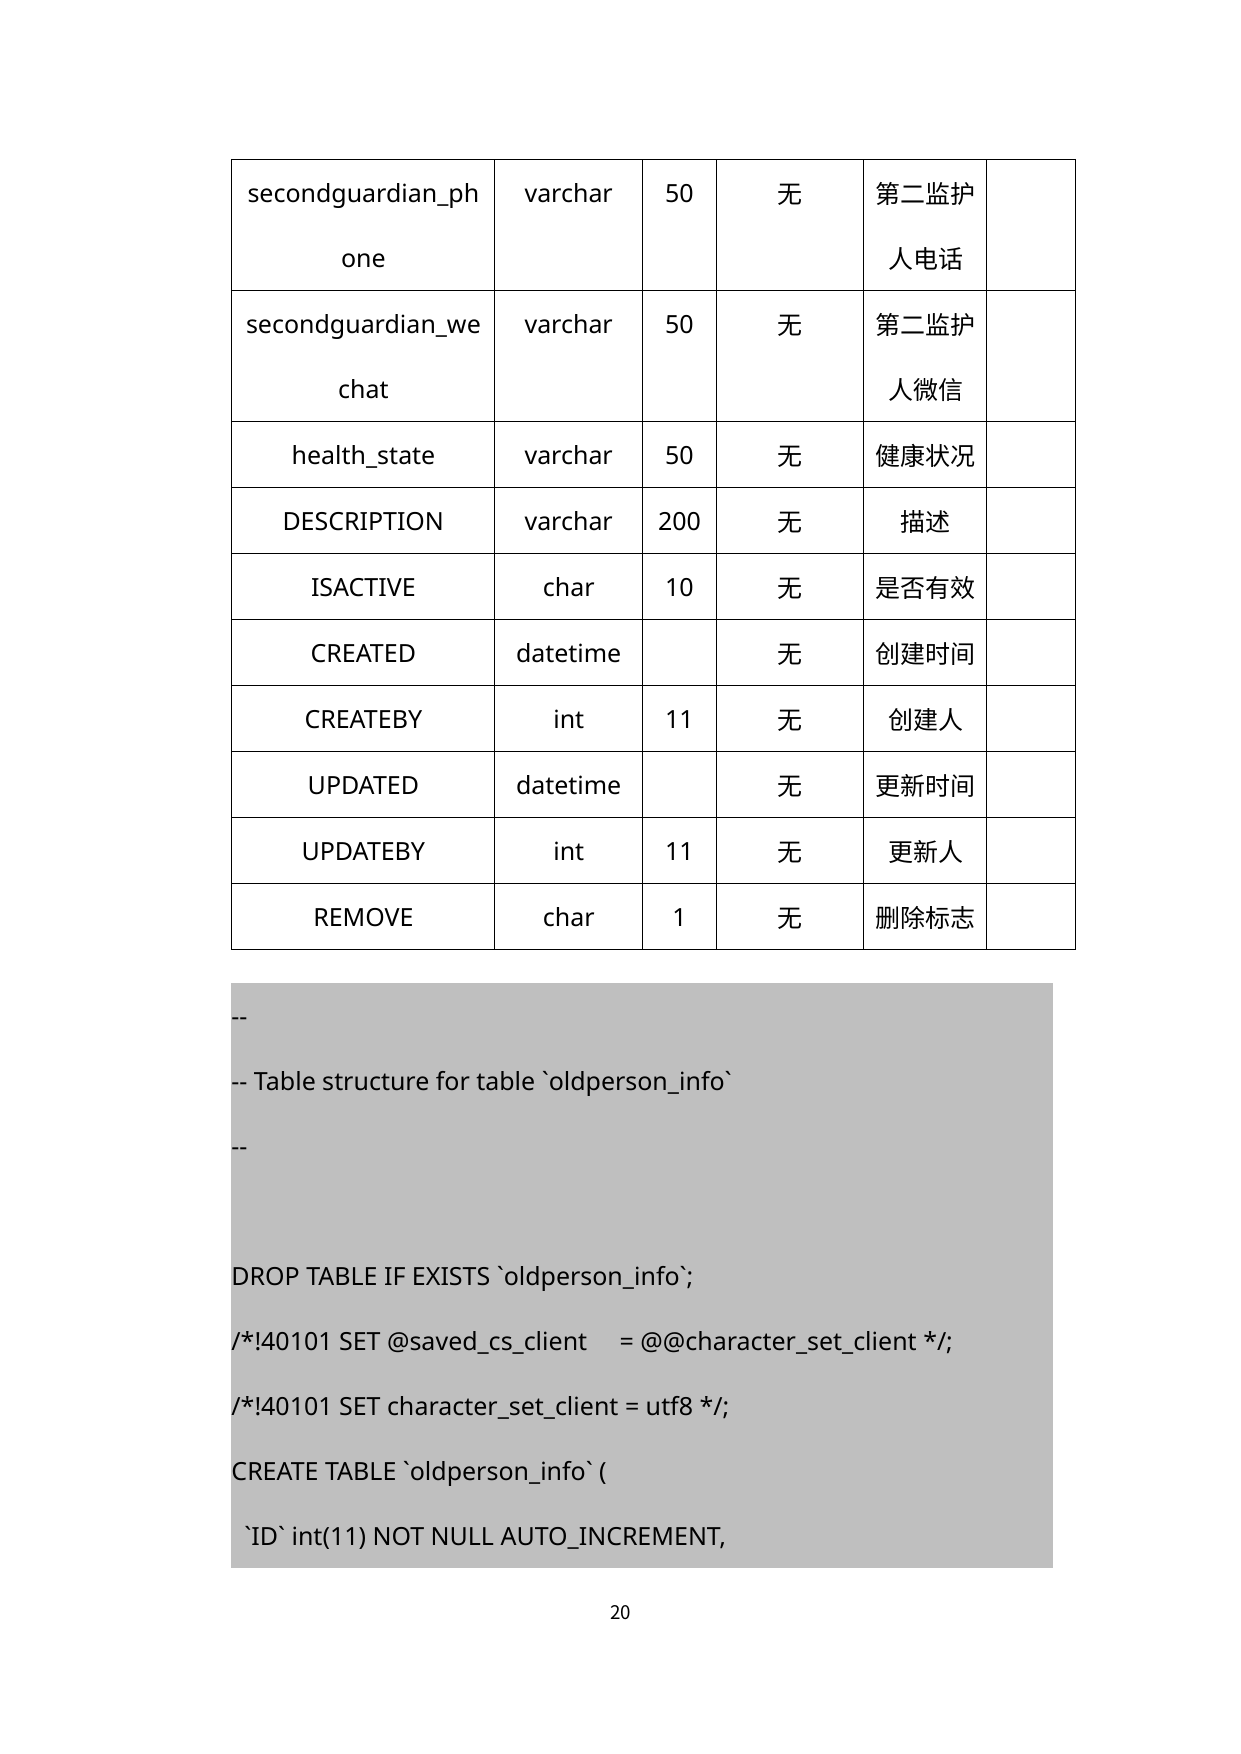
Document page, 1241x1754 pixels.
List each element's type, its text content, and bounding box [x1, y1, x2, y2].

table_cell int [495, 686, 642, 751]
table_cell 无 [717, 884, 863, 949]
table_cell UPDATEBY [232, 818, 494, 883]
table_cell 无 [717, 160, 863, 290]
table_cell 50 [643, 160, 716, 290]
table_cell 无 [717, 818, 863, 883]
table_cell varchar [495, 160, 642, 290]
text DROP TABLE IF EXISTS `oldperson_info`; [231, 1243, 1053, 1308]
table_cell [987, 884, 1075, 949]
table_cell varchar [495, 488, 642, 553]
table_cell 10 [643, 554, 716, 619]
table_cell 第二监护人电话 [864, 160, 986, 290]
table_cell [987, 752, 1075, 817]
table_cell health_state [232, 422, 494, 487]
table_cell 无 [717, 554, 863, 619]
table_cell 无 [717, 686, 863, 751]
table_cell 健康状况 [864, 422, 986, 487]
text /*!40101 SET character_set_client = utf8 */; [231, 1373, 1053, 1438]
table_cell 11 [643, 686, 716, 751]
table_cell [987, 488, 1075, 553]
text -- [231, 983, 1053, 1048]
table_cell [987, 686, 1075, 751]
table_cell ISACTIVE [232, 554, 494, 619]
table_cell 无 [717, 488, 863, 553]
table_cell 更新人 [864, 818, 986, 883]
table_cell 描述 [864, 488, 986, 553]
table_cell [987, 554, 1075, 619]
table_cell REMOVE [232, 884, 494, 949]
text /*!40101 SET @saved_cs_client = @@character_set_client */; [231, 1308, 1053, 1373]
table_cell 是否有效 [864, 554, 986, 619]
table_cell secondguardian_wechat [232, 291, 494, 421]
table_cell 50 [643, 422, 716, 487]
table_cell [987, 291, 1075, 421]
table_cell [987, 160, 1075, 290]
table_cell 无 [717, 620, 863, 685]
table_cell DESCRIPTION [232, 488, 494, 553]
table_cell CREATEBY [232, 686, 494, 751]
table_cell CREATED [232, 620, 494, 685]
table_cell secondguardian_phone [232, 160, 494, 290]
table_cell 无 [717, 422, 863, 487]
table_cell [643, 620, 716, 685]
table_cell int [495, 818, 642, 883]
table_cell 1 [643, 884, 716, 949]
table_cell 50 [643, 291, 716, 421]
table_cell varchar [495, 291, 642, 421]
table_cell 无 [717, 752, 863, 817]
table_cell [987, 422, 1075, 487]
table_cell datetime [495, 752, 642, 817]
table_cell [987, 620, 1075, 685]
table_cell [987, 818, 1075, 883]
text -- [231, 1113, 1053, 1178]
table_cell 创建人 [864, 686, 986, 751]
table_cell 第二监护人微信 [864, 291, 986, 421]
table_cell UPDATED [232, 752, 494, 817]
table_cell 删除标志 [864, 884, 986, 949]
table_cell char [495, 554, 642, 619]
table_cell 创建时间 [864, 620, 986, 685]
table_cell varchar [495, 422, 642, 487]
table_cell 更新时间 [864, 752, 986, 817]
text -- Table structure for table `oldperson_info` [231, 1048, 1053, 1113]
table_cell char [495, 884, 642, 949]
table_cell 11 [643, 818, 716, 883]
text CREATE TABLE `oldperson_info` ( [231, 1438, 1053, 1503]
table_cell 200 [643, 488, 716, 553]
table_cell 无 [717, 291, 863, 421]
table_cell [643, 752, 716, 817]
table_cell datetime [495, 620, 642, 685]
text `ID` int(11) NOT NULL AUTO_INCREMENT, [231, 1503, 1053, 1568]
